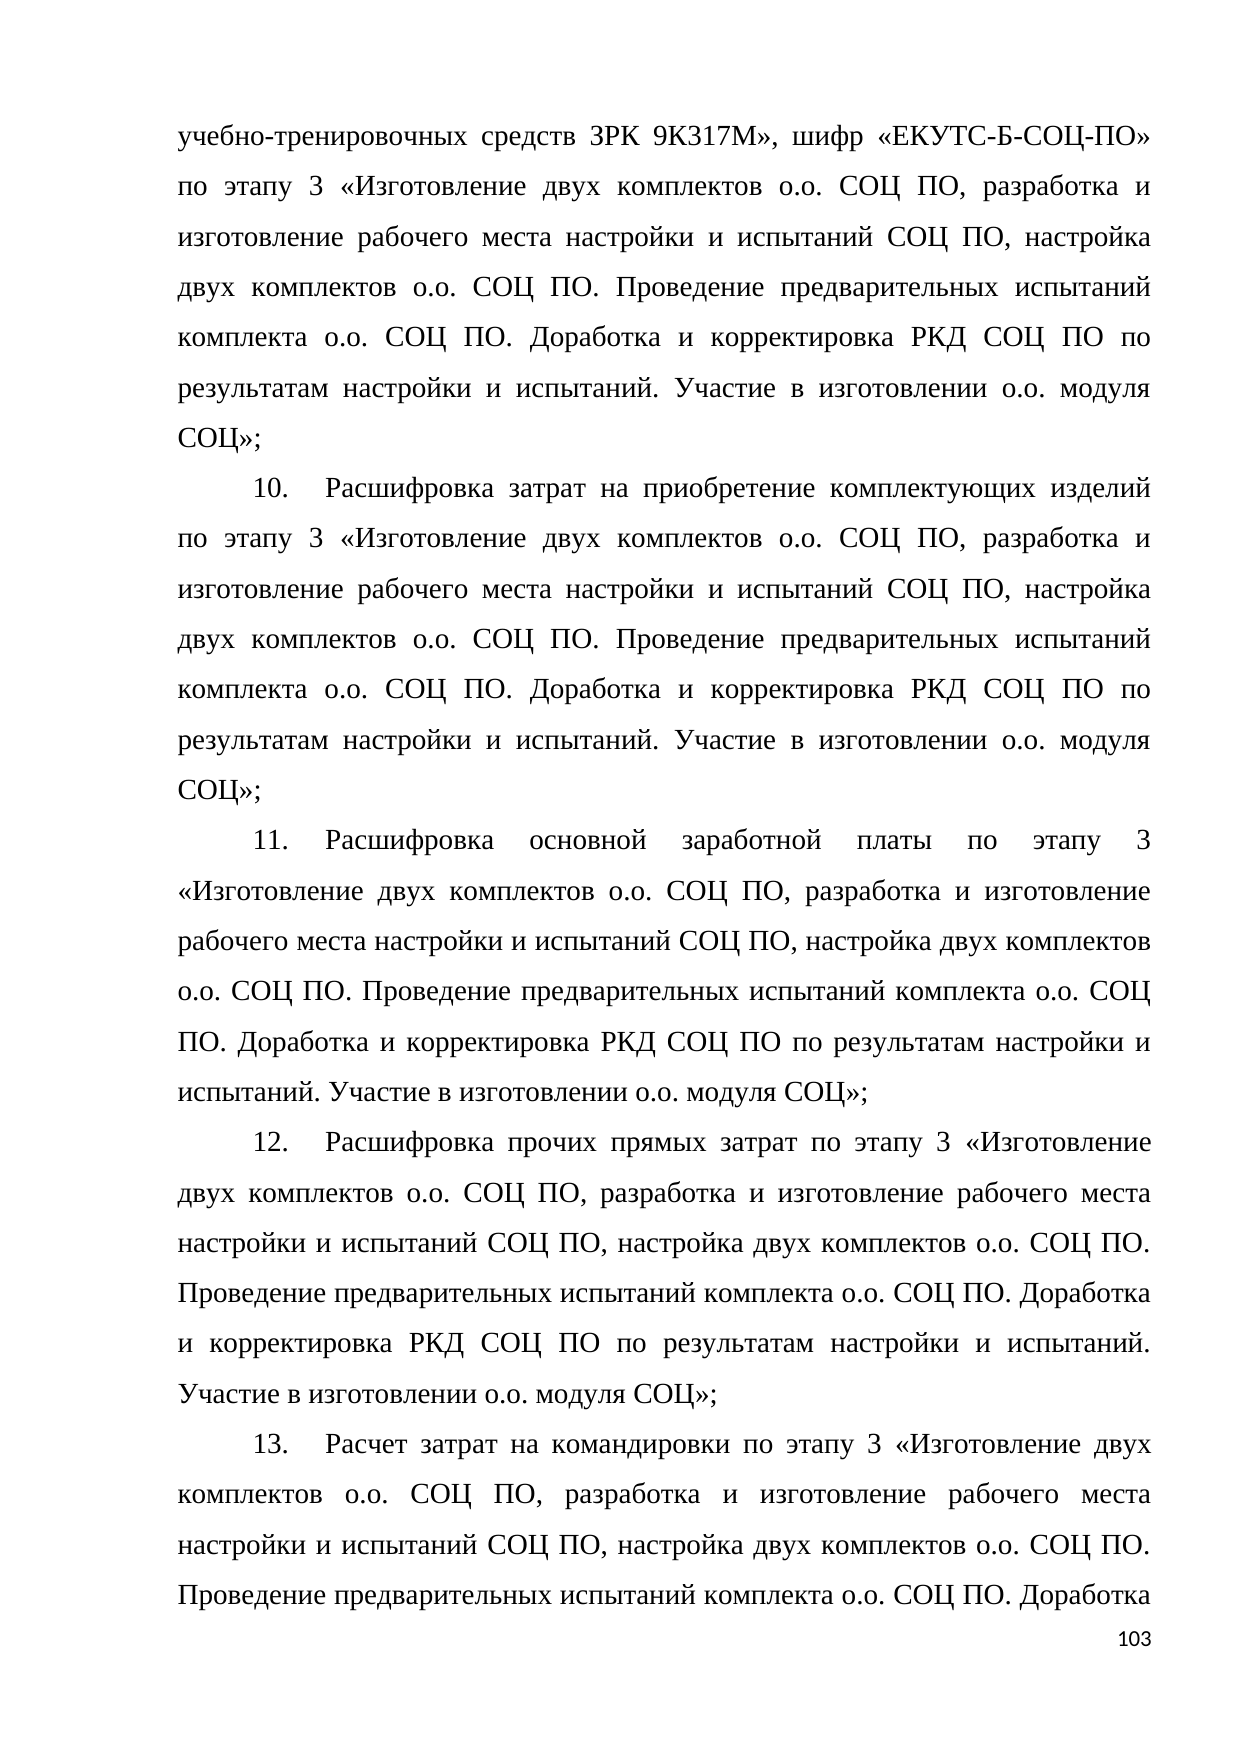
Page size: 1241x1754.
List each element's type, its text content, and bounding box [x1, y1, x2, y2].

list Расшифровка прочих прямых затрат по этапу 3 «Изготовление двух комплектов о.о. СОЦ ПО, разработка и изготовление рабочего места настройки и испытаний СОЦ ПО, настройка двух комплектов о.о. СОЦ ПО. Проведение предварительных испытаний комплекта о.о. СОЦ ПО. Доработка и корректировка РКД СОЦ ПО по результатам настройки и испытаний. Участие в изготовлении о.о. модуля СОЦ»; [177, 1124, 1152, 1409]
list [177, 118, 1152, 453]
list Расшифровка основной заработной платы по этапу 3 «Изготовление двух комплектов о.о. СОЦ ПО, разработка и изготовление рабочего места настройки и испытаний СОЦ ПО, настройка двух комплектов о.о. СОЦ ПО. Проведение предварительных испытаний комплекта о.о. СОЦ ПО. Доработка и корректировка РКД СОЦ ПО по результатам настройки и испытаний. Участие в изготовлении о.о. модуля СОЦ»; [177, 822, 1152, 1108]
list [177, 1426, 1152, 1611]
list Расшифровка затрат на приобретение комплектующих изделий по этапу 3 «Изготовление двух комплектов о.о. СОЦ ПО, разработка и изготовление рабочего места настройки и испытаний СОЦ ПО, настройка двух комплектов о.о. СОЦ ПО. Проведение предварительных испытаний комплекта о.о. СОЦ ПО. Доработка и корректировка РКД СОЦ ПО по результатам настройки и испытаний. Участие в изготовлении о.о. модуля СОЦ»; [177, 470, 1152, 806]
